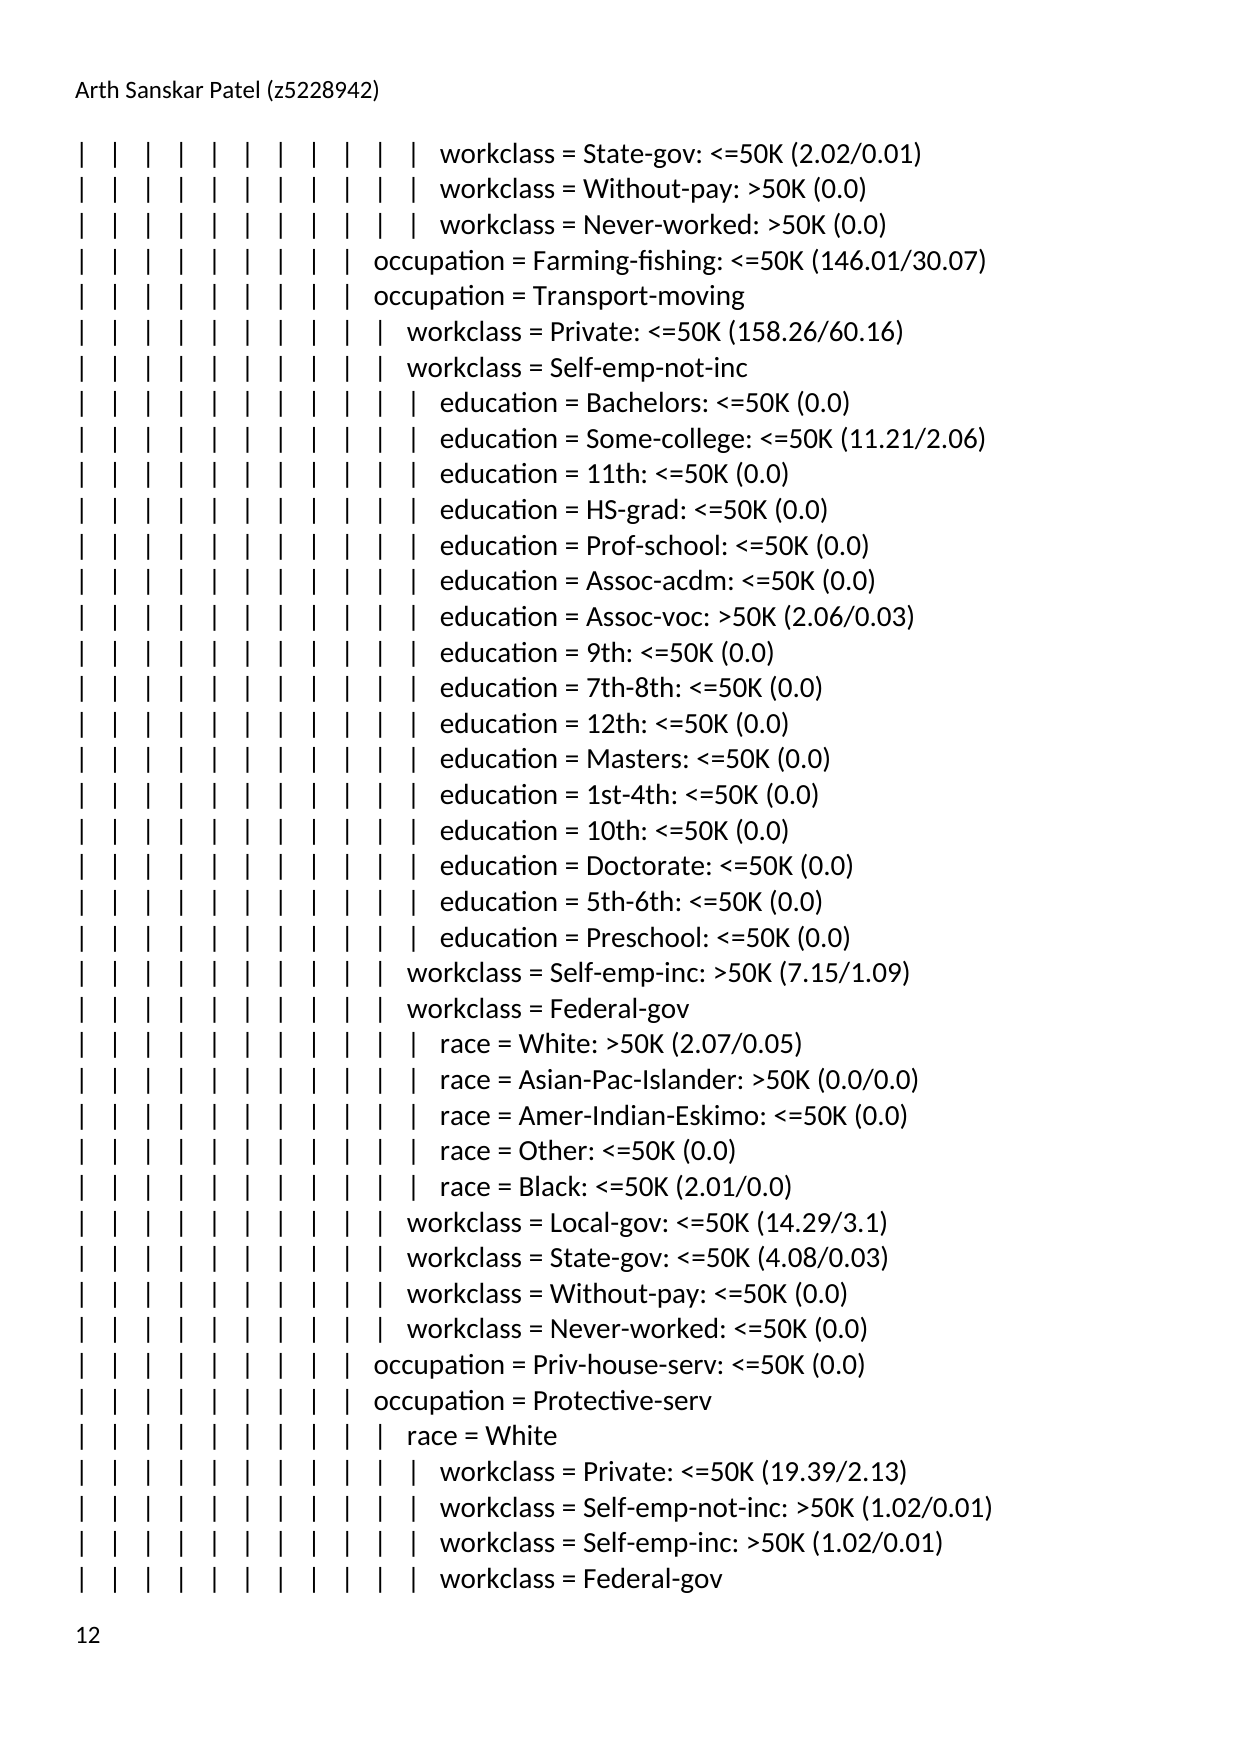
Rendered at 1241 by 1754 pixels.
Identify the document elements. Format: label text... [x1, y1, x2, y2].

text | | | | | | | | | | | workclass = Self-emp-inc: >50K (1.02/0.01) [75, 1524, 1165, 1560]
text | | | | | | | | | | workclass = Without-pay: <=50K (0.0) [75, 1275, 1165, 1311]
text | | | | | | | | | | | education = HS-grad: <=50K (0.0) [75, 491, 1165, 527]
text | | | | | | | | | | | workclass = Self-emp-not-inc: >50K (1.02/0.01) [75, 1489, 1165, 1524]
text | | | | | | | | | | | education = Masters: <=50K (0.0) [75, 741, 1165, 776]
text | | | | | | | | | occupation = Farming-fishing: <=50K (146.01/30.07) [75, 242, 1165, 277]
text | | | | | | | | | | race = White [75, 1417, 1165, 1453]
text | | | | | | | | | | workclass = Never-worked: <=50K (0.0) [75, 1311, 1165, 1346]
text | | | | | | | | | | | education = 12th: <=50K (0.0) [75, 705, 1165, 741]
text | | | | | | | | | | | race = Other: <=50K (0.0) [75, 1132, 1165, 1168]
text | | | | | | | | | | | race = Black: <=50K (2.01/0.0) [75, 1168, 1165, 1204]
text | | | | | | | | | occupation = Protective-serv [75, 1382, 1165, 1417]
text | | | | | | | | | | | workclass = Private: <=50K (19.39/2.13) [75, 1453, 1165, 1489]
text | | | | | | | | | | | education = 5th-6th: <=50K (0.0) [75, 883, 1165, 919]
text | | | | | | | | | | | education = 9th: <=50K (0.0) [75, 634, 1165, 669]
text | | | | | | | | | | | education = 11th: <=50K (0.0) [75, 456, 1165, 491]
text | | | | | | | | | | workclass = Local-gov: <=50K (14.29/3.1) [75, 1204, 1165, 1239]
text | | | | | | | | | | | workclass = Never-worked: >50K (0.0) [75, 206, 1165, 242]
text | | | | | | | | | occupation = Priv-house-serv: <=50K (0.0) [75, 1346, 1165, 1382]
text | | | | | | | | | | | workclass = Federal-gov [75, 1560, 1165, 1596]
text | | | | | | | | | | | education = Some-college: <=50K (11.21/2.06) [75, 420, 1165, 456]
text | | | | | | | | | | workclass = Private: <=50K (158.26/60.16) [75, 313, 1165, 349]
text | | | | | | | | | | | education = Bachelors: <=50K (0.0) [75, 384, 1165, 420]
text | | | | | | | | | | workclass = Self-emp-inc: >50K (7.15/1.09) [75, 954, 1165, 990]
text | | | | | | | | | | | race = White: >50K (2.07/0.05) [75, 1026, 1165, 1061]
text | | | | | | | | | | | education = 7th-8th: <=50K (0.0) [75, 669, 1165, 705]
text | | | | | | | | | | workclass = Self-emp-not-inc [75, 349, 1165, 384]
text | | | | | | | | | | | education = Doctorate: <=50K (0.0) [75, 847, 1165, 883]
text | | | | | | | | | | workclass = Federal-gov [75, 990, 1165, 1026]
text | | | | | | | | | | | race = Amer-Indian-Eskimo: <=50K (0.0) [75, 1097, 1165, 1132]
text | | | | | | | | | | | education = Preschool: <=50K (0.0) [75, 919, 1165, 954]
text | | | | | | | | | | | workclass = State-gov: <=50K (2.02/0.01) [75, 135, 1165, 171]
text | | | | | | | | | occupation = Transport-moving [75, 277, 1165, 313]
text | | | | | | | | | | | education = 10th: <=50K (0.0) [75, 812, 1165, 847]
text | | | | | | | | | | | education = Assoc-acdm: <=50K (0.0) [75, 562, 1165, 598]
text | | | | | | | | | | | education = 1st-4th: <=50K (0.0) [75, 776, 1165, 812]
text | | | | | | | | | | | race = Asian-Pac-Islander: >50K (0.0/0.0) [75, 1061, 1165, 1097]
text | | | | | | | | | | workclass = State-gov: <=50K (4.08/0.03) [75, 1239, 1165, 1275]
text | | | | | | | | | | | education = Assoc-voc: >50K (2.06/0.03) [75, 598, 1165, 634]
text | | | | | | | | | | | education = Prof-school: <=50K (0.0) [75, 527, 1165, 562]
text | | | | | | | | | | | workclass = Without-pay: >50K (0.0) [75, 171, 1165, 206]
